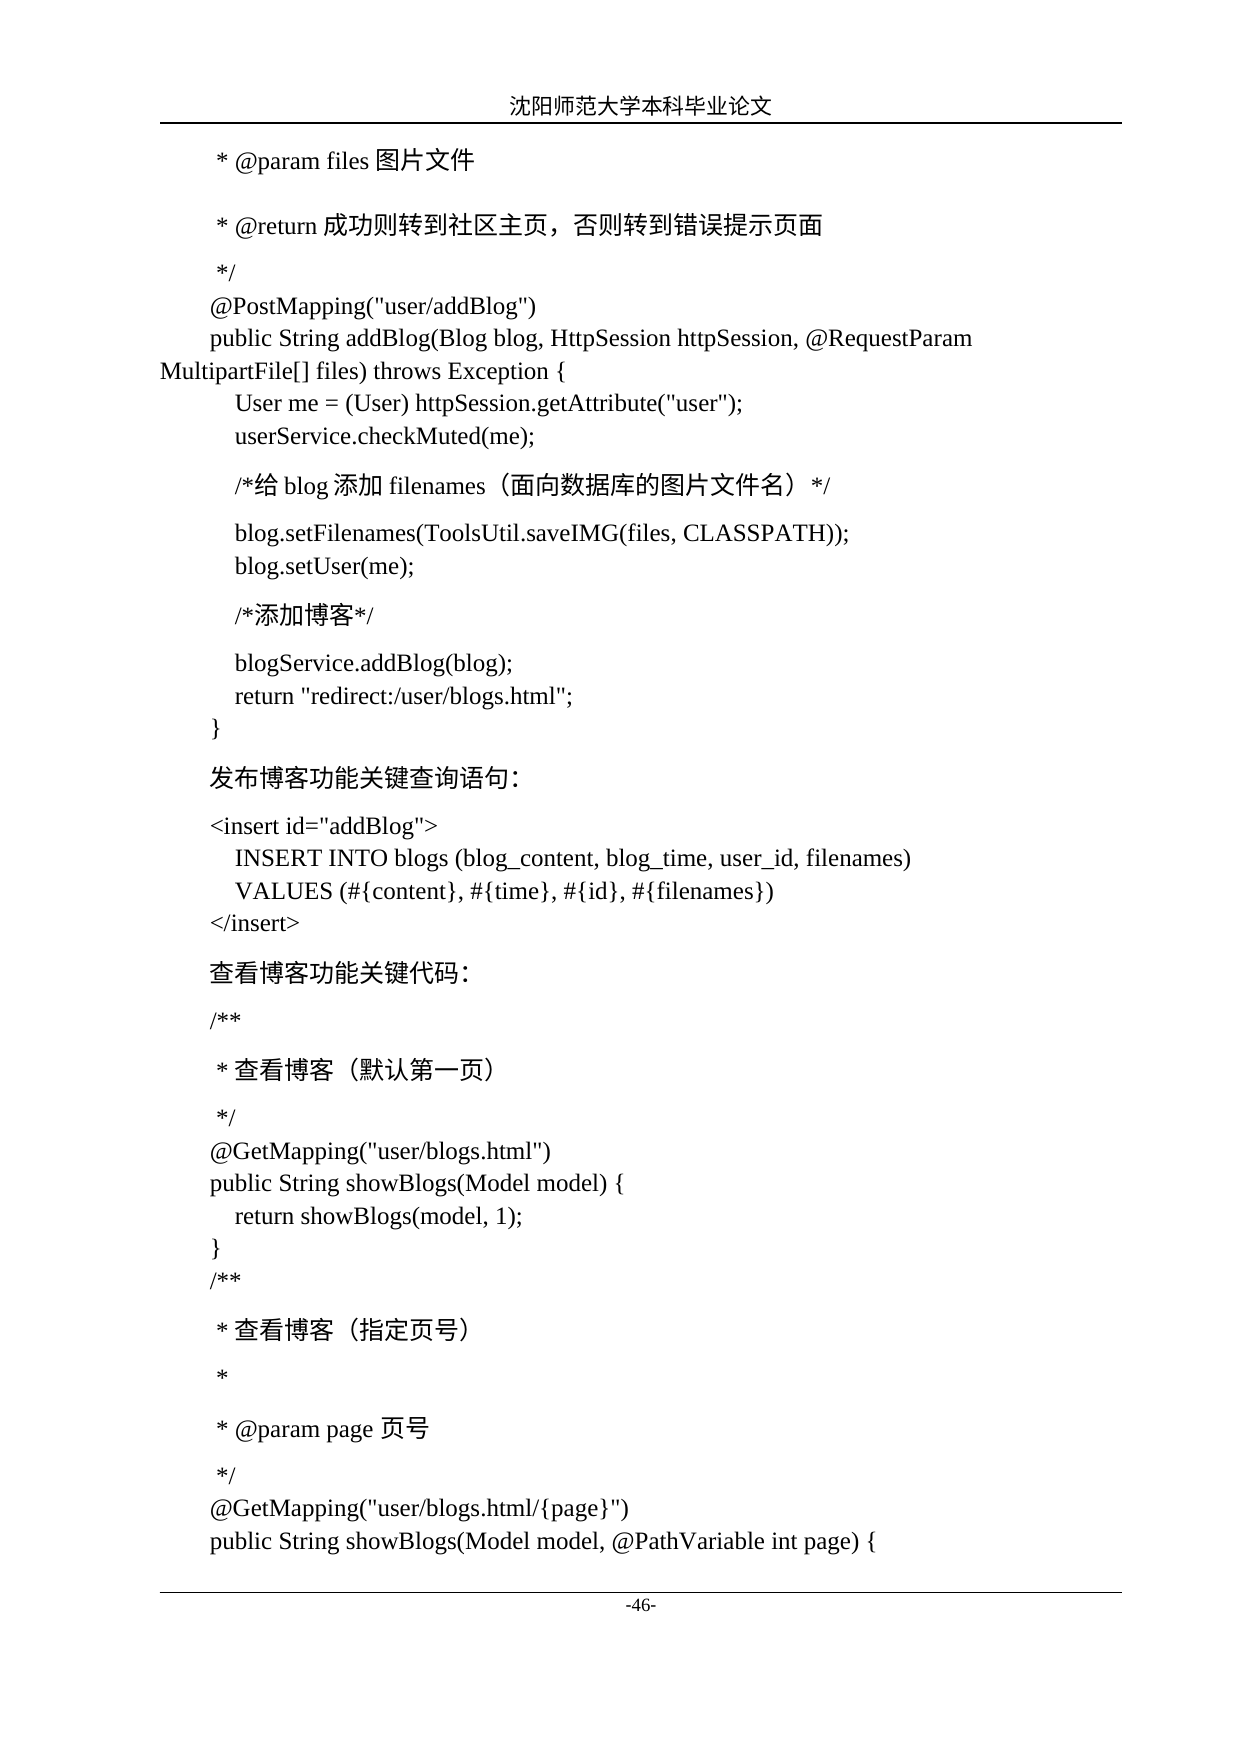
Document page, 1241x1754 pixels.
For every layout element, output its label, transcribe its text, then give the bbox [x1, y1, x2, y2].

text return "redirect:/user/blogs.html"; [159, 679, 1122, 711]
text blog.setFilenames(ToolsUtil.saveIMG(files, CLASSPATH)); [159, 516, 1122, 549]
text @PostMapping("user/addBlog") [159, 289, 1122, 321]
text </insert> [159, 906, 1122, 939]
text VALUES (#{content}, #{time}, #{id}, #{filenames}) [159, 874, 1122, 906]
text @GetMapping("user/blogs.html/{page}") [159, 1491, 1122, 1524]
text /*添加博客*/ [159, 581, 1122, 646]
text */ [159, 256, 1122, 289]
text /*给blog添加filenames（面向数据库的图片文件名）*/ [159, 451, 1122, 516]
text public String showBlogs(Model model) { [159, 1166, 1122, 1199]
text */ [159, 1101, 1122, 1134]
text public String showBlogs(Model model, @PathVariable int page) { [159, 1524, 1122, 1556]
text * 查看博客（指定页号） [159, 1296, 1122, 1361]
text * @return 成功则转到社区主页，否则转到错误提示页面 [159, 191, 1122, 256]
text } [159, 711, 1122, 744]
text * [159, 1361, 1122, 1394]
text /** [159, 1004, 1122, 1036]
text public String addBlog(Blog blog, HttpSession httpSession, @RequestParam MultipartFile[] files) throws Exception { [159, 321, 1122, 386]
text * @param files 图片文件 [159, 126, 1122, 191]
text INSERT INTO blogs (blog_content, blog_time, user_id, filenames) [159, 841, 1122, 874]
text * 查看博客（默认第一页） [159, 1036, 1122, 1101]
text */ [159, 1459, 1122, 1491]
text blog.setUser(me); [159, 549, 1122, 581]
text @GetMapping("user/blogs.html") [159, 1134, 1122, 1166]
text <insert id="addBlog"> [159, 809, 1122, 841]
text User me = (User) httpSession.getAttribute("user"); [159, 386, 1122, 419]
text userService.checkMuted(me); [159, 419, 1122, 451]
text } [159, 1231, 1122, 1264]
text /** [159, 1264, 1122, 1296]
text * @param page 页号 [159, 1394, 1122, 1459]
text return showBlogs(model, 1); [159, 1199, 1122, 1231]
text 查看博客功能关键代码： [159, 939, 1122, 1004]
text blogService.addBlog(blog); [159, 646, 1122, 679]
text 发布博客功能关键查询语句： [159, 744, 1122, 809]
